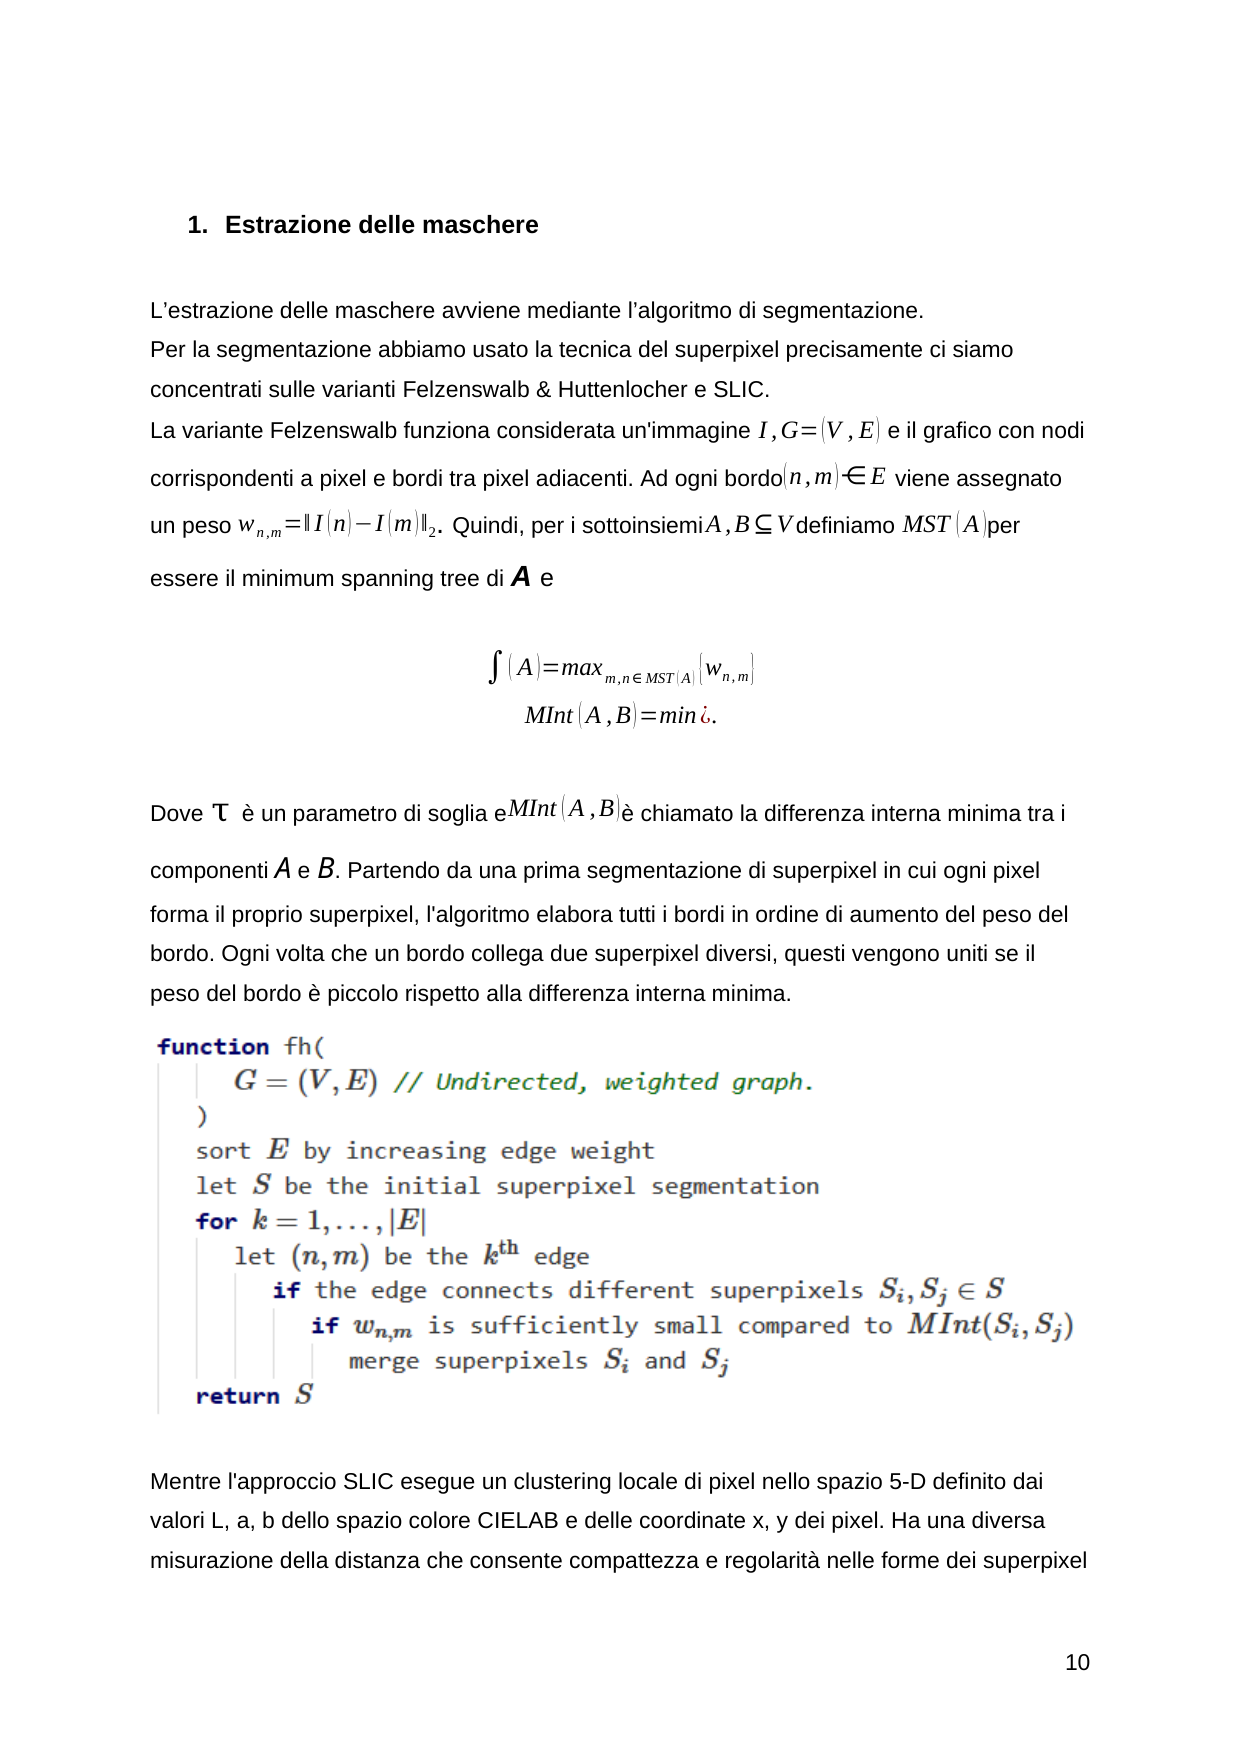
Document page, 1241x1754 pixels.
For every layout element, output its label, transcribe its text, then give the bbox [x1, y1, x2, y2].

text La variante Felzenswalb funziona considerata un'immagine e il grafico con nodi corrispondenti a pixel e bordi tra pixel adiacenti. Ad ogni bordo viene assegnato un peso . Quindi, per i sottoinsiemidefiniamo per essere il minimum spanning tree di A e [150, 415, 1090, 592]
list Estrazione delle maschere [187, 210, 1090, 239]
text Per la segmentazione abbiamo usato la tecnica del superpixel precisamente ci siamo concentrati sulle varianti Felzenswalb & Huttenlocher e SLIC. [150, 336, 1090, 402]
picture [150, 1019, 1091, 1426]
text L’estrazione delle maschere avviene mediante l’algoritmo di segmentazione. [150, 297, 1090, 323]
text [150, 1468, 1090, 1573]
text . [150, 700, 1090, 731]
text Dove τ è un parametro di soglia eè chiamato la differenza interna minima tra i componenti A e B. Partendo da una prima segmentazione di superpixel in cui ogni pixel forma il proprio superpixel, l'algoritmo elabora tutti i bordi in ordine di aumento del peso del bordo. Ogni volta che un bordo collega due superpixel diversi, questi vengono uniti se il peso del bordo è piccolo rispetto alla differenza interna minima. [150, 788, 1090, 1006]
